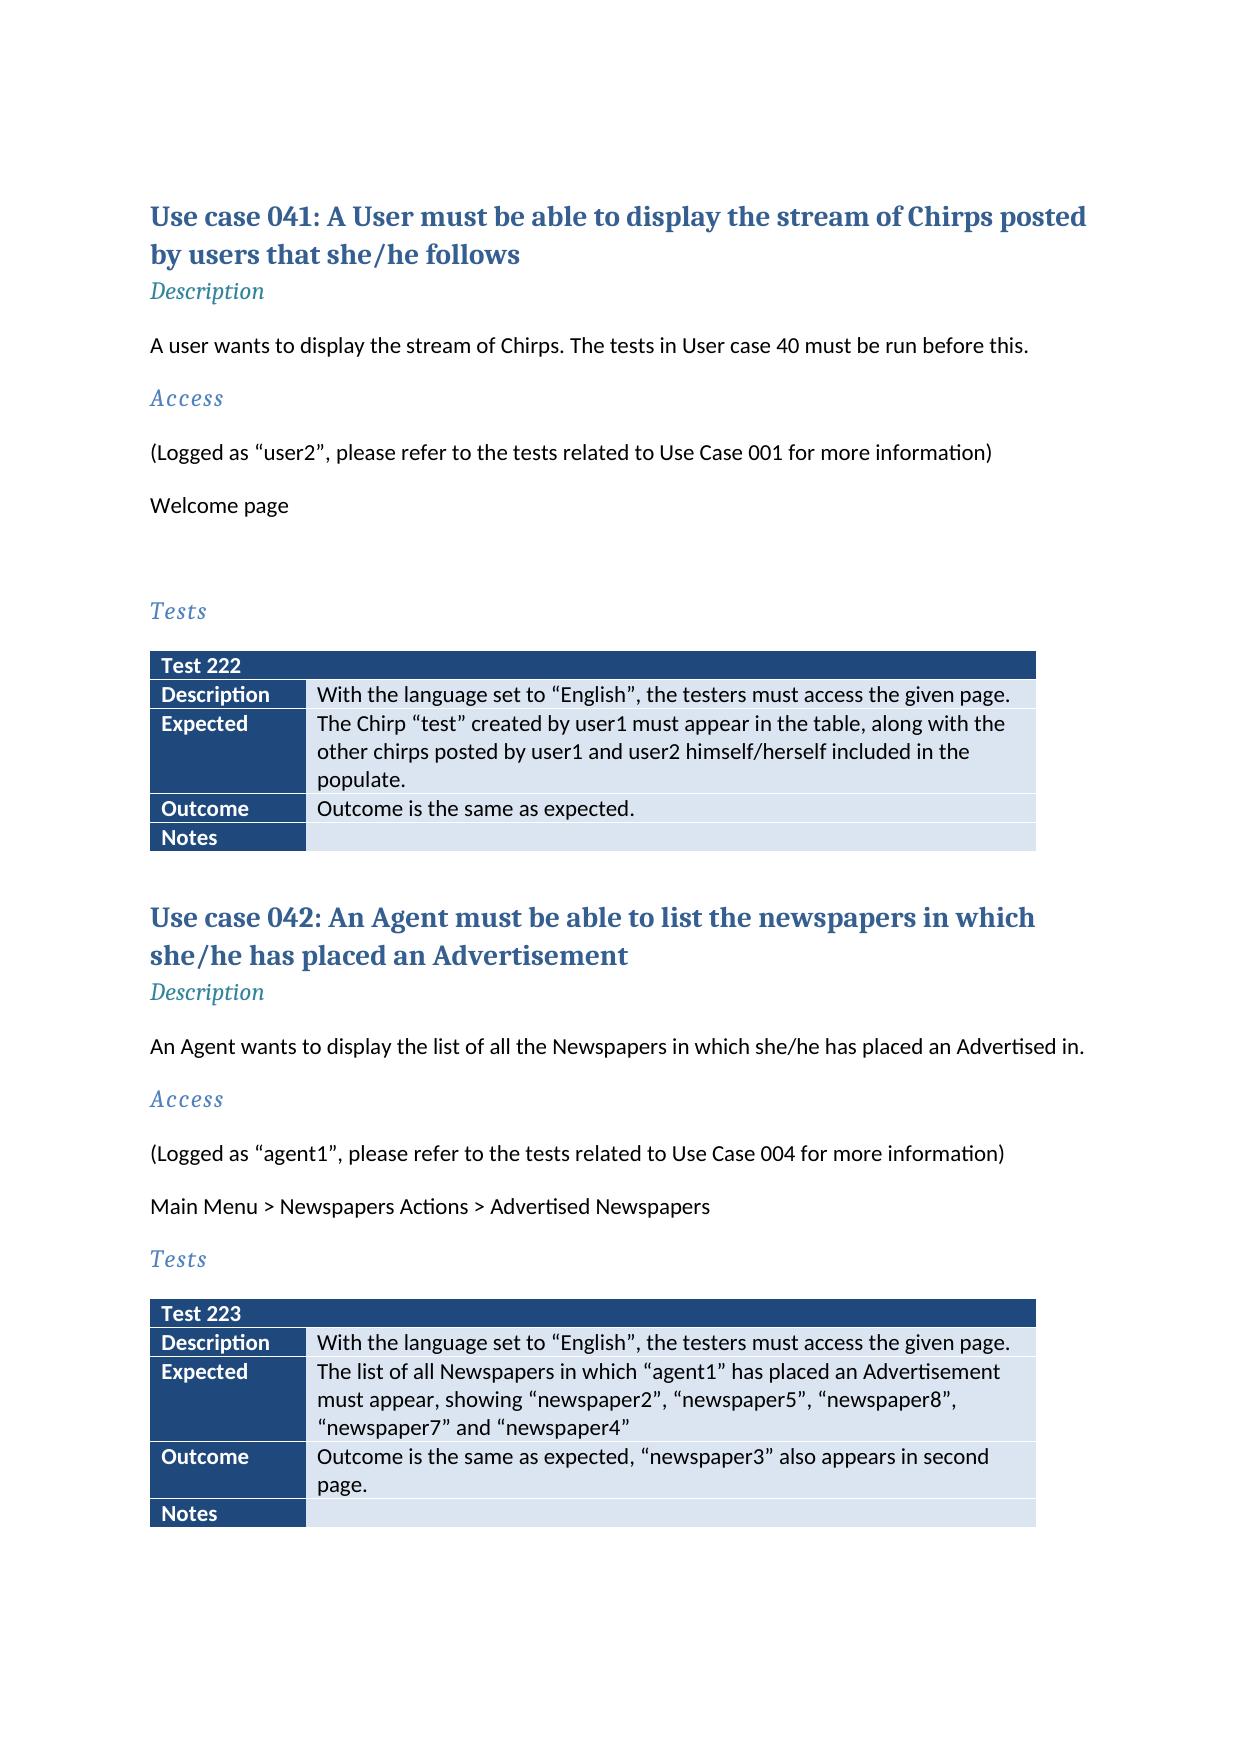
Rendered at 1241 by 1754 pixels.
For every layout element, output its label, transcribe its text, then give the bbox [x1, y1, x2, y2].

text (Logged as “user2”, please refer to the tests related to Use Case 001 for more information) [150, 438, 1090, 466]
table_header Test 223 [150, 1299, 1036, 1327]
table_cell Expected [150, 1357, 306, 1441]
table_cell The list of all Newspapers in which “agent1” has placed an Advertisement must appear, showing “newspaper2”, “newspaper5”, “newspaper8”, “newspaper7” and “newspaper4” [306, 1357, 1036, 1441]
table_cell The Chirp “test” created by user1 must appear in the table, along with the other chirps posted by user1 and user2 himself/herself included in the populate. [306, 709, 1036, 793]
subtitle Use case 041: A User must be able to display the stream of Chirps posted by users that she/he follows [150, 200, 1090, 272]
text Description [150, 277, 1090, 306]
table_cell With the language set to “English”, the testers must access the given page. [306, 1328, 1036, 1356]
table_cell Description [150, 1328, 306, 1356]
text Main Menu > Newspapers Actions > Advertised Newspapers [150, 1192, 1090, 1220]
table_cell Outcome is the same as expected, “newspaper3” also appears in second page. [306, 1442, 1036, 1498]
table_cell Description [150, 680, 306, 708]
table_cell Outcome [150, 794, 306, 822]
table_cell Outcome is the same as expected. [306, 794, 1036, 822]
table_header Test 222 [150, 651, 1036, 679]
table_cell Outcome [150, 1442, 306, 1498]
subtitle Access [150, 384, 1090, 413]
subtitle Access [150, 1085, 1090, 1114]
subtitle Use case 042: An Agent must be able to list the newspapers in which she/he has placed an Advertisement [150, 901, 1090, 973]
text (Logged as “agent1”, please refer to the tests related to Use Case 004 for more information) [150, 1139, 1090, 1167]
subtitle Tests [150, 1245, 1090, 1274]
text An Agent wants to display the list of all the Newspapers in which she/he has placed an Advertised in. [150, 1032, 1090, 1060]
table_cell With the language set to “English”, the testers must access the given page. [306, 680, 1036, 708]
text Description [150, 978, 1090, 1007]
table_cell [306, 823, 1036, 851]
table_cell [306, 1499, 1036, 1527]
subtitle Tests [150, 597, 1090, 626]
table_cell Notes [150, 823, 306, 851]
text A user wants to display the stream of Chirps. The tests in User case 40 must be run before this. [150, 331, 1090, 359]
text Welcome page [150, 491, 1090, 519]
table_cell Notes [150, 1499, 306, 1527]
table_cell Expected [150, 709, 306, 793]
